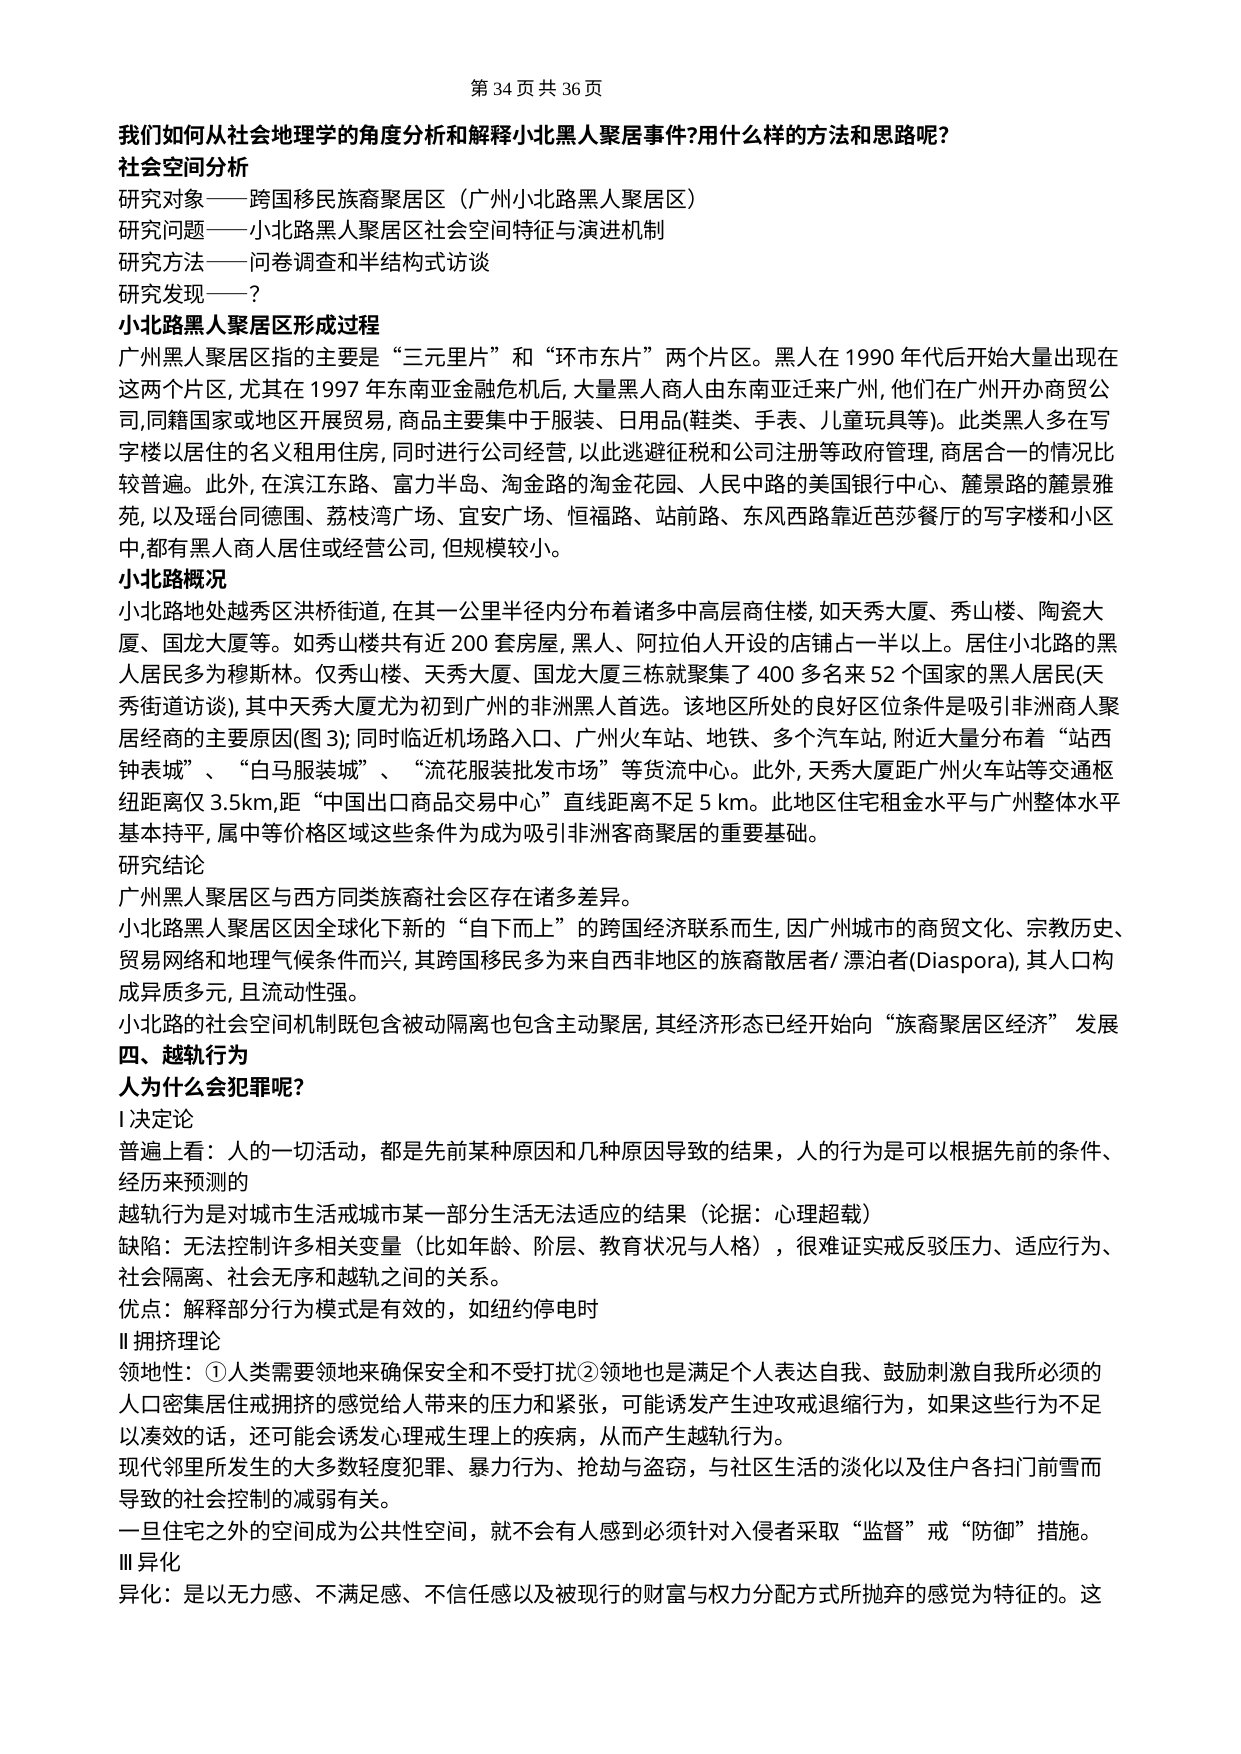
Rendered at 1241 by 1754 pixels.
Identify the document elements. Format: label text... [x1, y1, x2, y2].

list 广州黑人聚居区与西方同类族裔社会区存在诸多差异。 小北路黑人聚居区因全球化下新的“自下而上”的跨国经济联系而生, 因广州城市的商贸文化、宗教历史、贸易网络和地理气候条件而兴, 其跨国移民多为来自西非地区的族裔散居者/ 漂泊者(Diaspora), 其人口构成异质多元, 且流动性强。 [118, 880, 1122, 1007]
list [118, 1545, 1122, 1609]
list 普遍上看：人的一切活动，都是先前某种原因和几种原因导致的结果，人的行为是可以根据先前的条件、经历来预测的 [118, 1134, 1122, 1197]
list 我们如何从社会地理学的角度分析和解释小北黑人聚居事件?用什么样的方法和思路呢？ [118, 118, 1122, 150]
list 小北路黑人聚居区形成过程 [118, 308, 1122, 340]
list 现代邻里所发生的大多数轻度犯罪、暴力行为、抢劫与盗窃，与社区生活的淡化以及住户各扫门前雪而导致的社会控制的减弱有关。 [118, 1450, 1122, 1514]
list 研究对象——跨国移民族裔聚居区（广州小北路黑人聚居区） 研究问题——小北路黑人聚居区社会空间特征与演进机制 研究方法——问卷调查和半结构式访谈 研究发现——？ [118, 182, 1122, 308]
list 领地性：①人类需要领地来确保安全和不受打扰②领地也是满足个人表达自我、鼓励刺激自我所必须的 人口密集居住戒拥挤的感觉给人带来的压力和紧张，可能诱发产生迚攻戒退缩行为，如果这些行为不足以凑效的话，还可能会诱发心理戒生理上的疾病，从而产生越轨行为。 [118, 1355, 1122, 1450]
list 小北路概况 [118, 562, 1122, 594]
list Ⅱ拥挤理论 [118, 1324, 1122, 1355]
list 小北路地处越秀区洪桥街道, 在其一公里半径内分布着诸多中高层商住楼, 如天秀大厦、秀山楼、陶瓷大厦、国龙大厦等。如秀山楼共有近200 套房屋, 黑人、阿拉伯人开设的店铺占一半以上。居住小北路的黑人居民多为穆斯林。仅秀山楼、天秀大厦、国龙大厦三栋就聚集了400 多名来52 个国家的黑人居民(天秀街道访谈), 其中天秀大厦尤为初到广州的非洲黑人首选。该地区所处的良好区位条件是吸引非洲商人聚居经商的主要原因(图3); 同时临近机场路入口、广州火车站、地铁、多个汽车站, 附近大量分布着“站西钟表城”、“白马服装城”、“流花服装批发市场”等货流中心。此外, 天秀大厦距广州火车站等交通枢纽距离仅3.5km,距“中国出口商品交易中心”直线距离不足5 km。此地区住宅租金水平与广州整体水平基本持平, 属中等价格区域这些条件为成为吸引非洲客商聚居的重要基础。 [118, 594, 1122, 848]
list 广州黑人聚居区指的主要是“三元里片”和“环市东片”两个片区。黑人在1990 年代后开始大量出现在这两个片区, 尤其在1997 年东南亚金融危机后, 大量黑人商人由东南亚迁来广州, 他们在广州开办商贸公司,同籍国家或地区开展贸易, 商品主要集中于服装、日用品(鞋类、手表、儿童玩具等)。此类黑人多在写字楼以居住的名义租用住房, 同时进行公司经营, 以此逃避征税和公司注册等政府管理, 商居合一的情况比较普遍。此外, 在滨江东路、富力半岛、淘金路的淘金花园、人民中路的美国银行中心、麓景路的麓景雅苑, 以及瑶台同德围、荔枝湾广场、宜安广场、恒福路、站前路、东风西路靠近芭莎餐厅的写字楼和小区中,都有黑人商人居住或经营公司, 但规模较小。 [118, 340, 1122, 562]
list Ⅰ决定论 [118, 1102, 1122, 1134]
list 一旦住宅之外的空间成为公共性空间，就不会有人感到必须针对入侵者采取“监督”戒“防御”措施。 [118, 1514, 1122, 1545]
list 社会空间分析 [118, 150, 1122, 182]
list 研究结论 [118, 848, 1122, 880]
list 越轨行为是对城市生活戒城市某一部分生活无法适应的结果（论据：心理超载） 缺陷：无法控制许多相关变量（比如年龄、阶层、教育状况与人格），很难证实戒反驳压力、适应行为、社会隔离、社会无序和越轨之间的关系。 优点：解释部分行为模式是有效的，如纽约停电时 [118, 1197, 1122, 1324]
list 小北路的社会空间机制既包含被动隔离也包含主动聚居, 其经济形态已经开始向“族裔聚居区经济” 发展 [118, 1007, 1122, 1038]
list 四、越轨行为 [118, 1038, 1122, 1070]
list 人为什么会犯罪呢？ [118, 1070, 1122, 1102]
